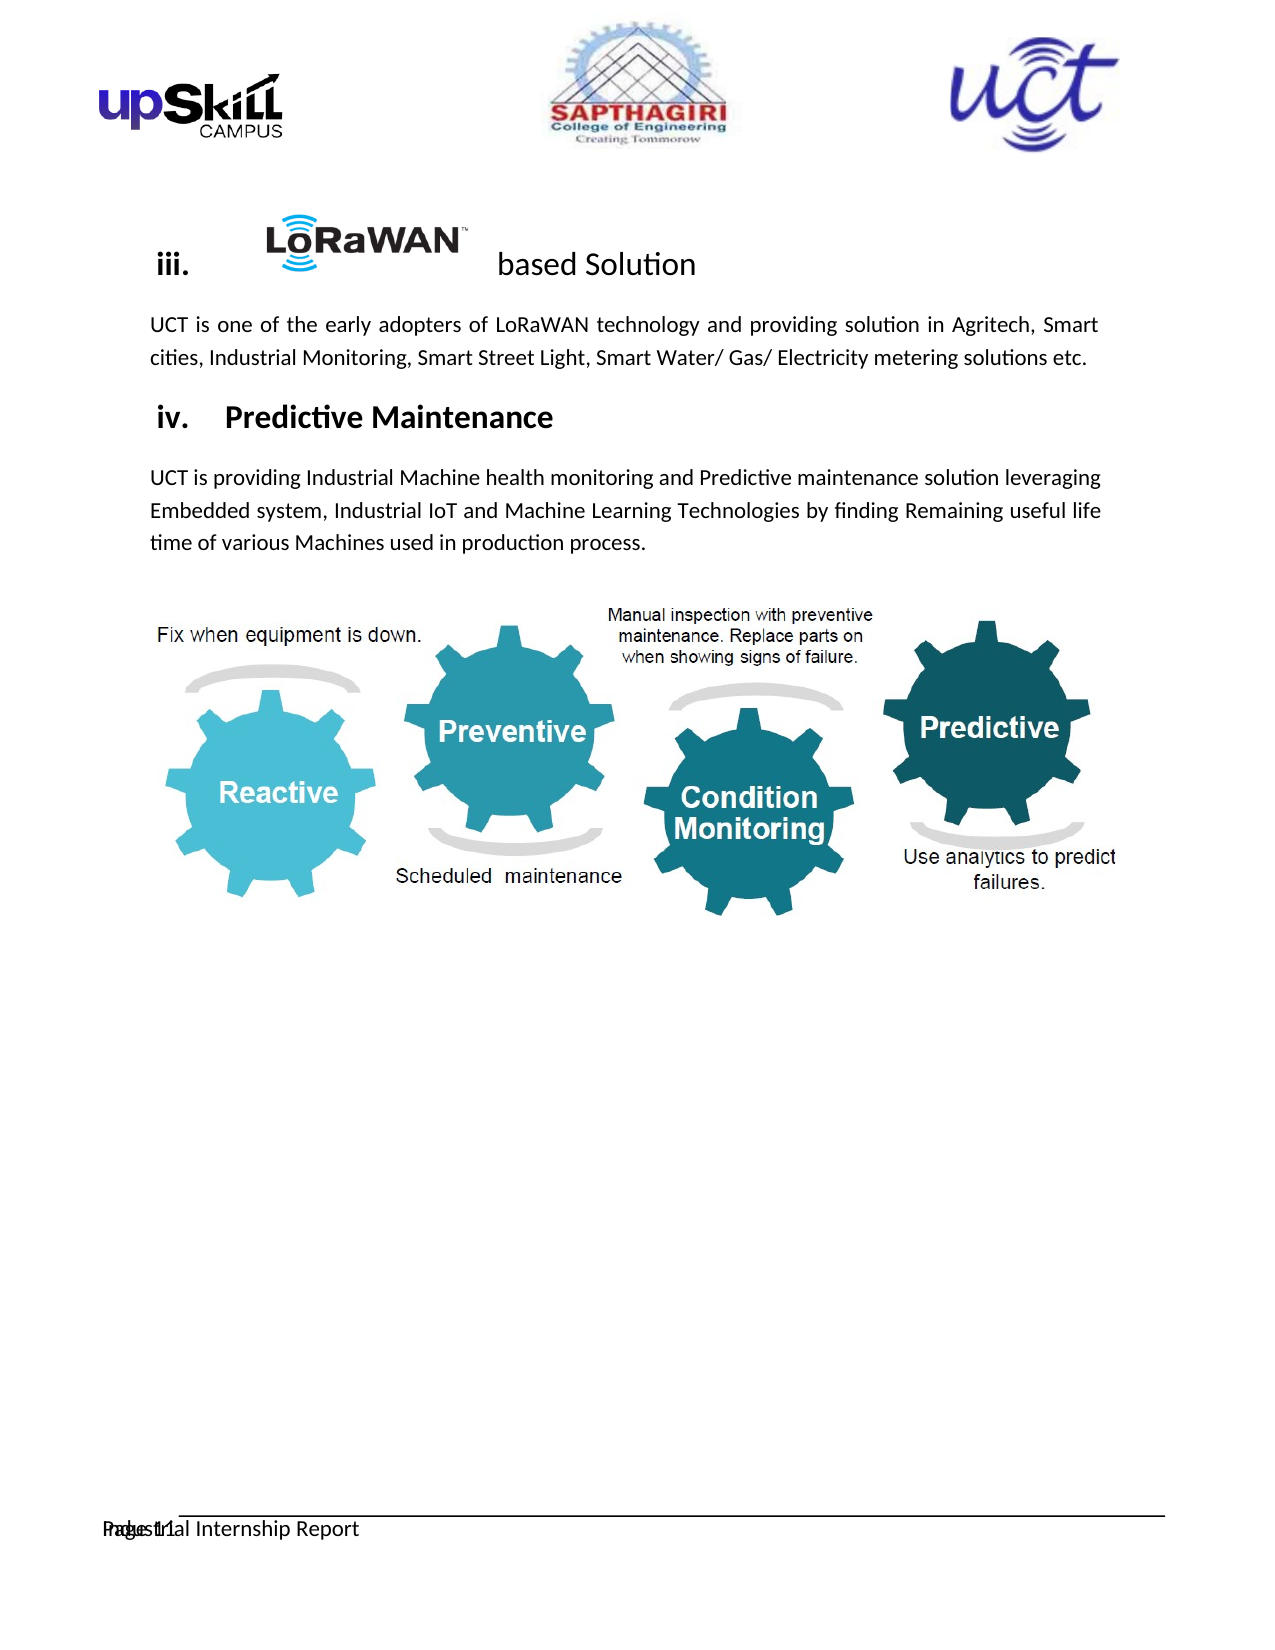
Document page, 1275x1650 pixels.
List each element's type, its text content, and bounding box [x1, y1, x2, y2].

subtitle based Solution [156, 243, 1194, 284]
picture [157, 608, 1116, 916]
picture [99, 73, 283, 138]
subtitle Predictive Maintenance [156, 396, 1194, 437]
text UCT is providing Industrial Machine health monitoring and Predictive maintenance solution leveraging Embedded system, Industrial IoT and Machine Learning Technologies by finding Remaining useful life time of various Machines used in production process. [150, 463, 1103, 556]
picture [266, 214, 469, 243]
text UCT is one of the early adopters of LoRaWAN technology and providing solution in Agritech, Smart cities, Industrial Monitoring, Smart Street Light, Smart Water/ Gas/ Electricity metering solutions etc. [150, 311, 1101, 371]
picture [540, 12, 743, 154]
picture [950, 37, 1120, 154]
